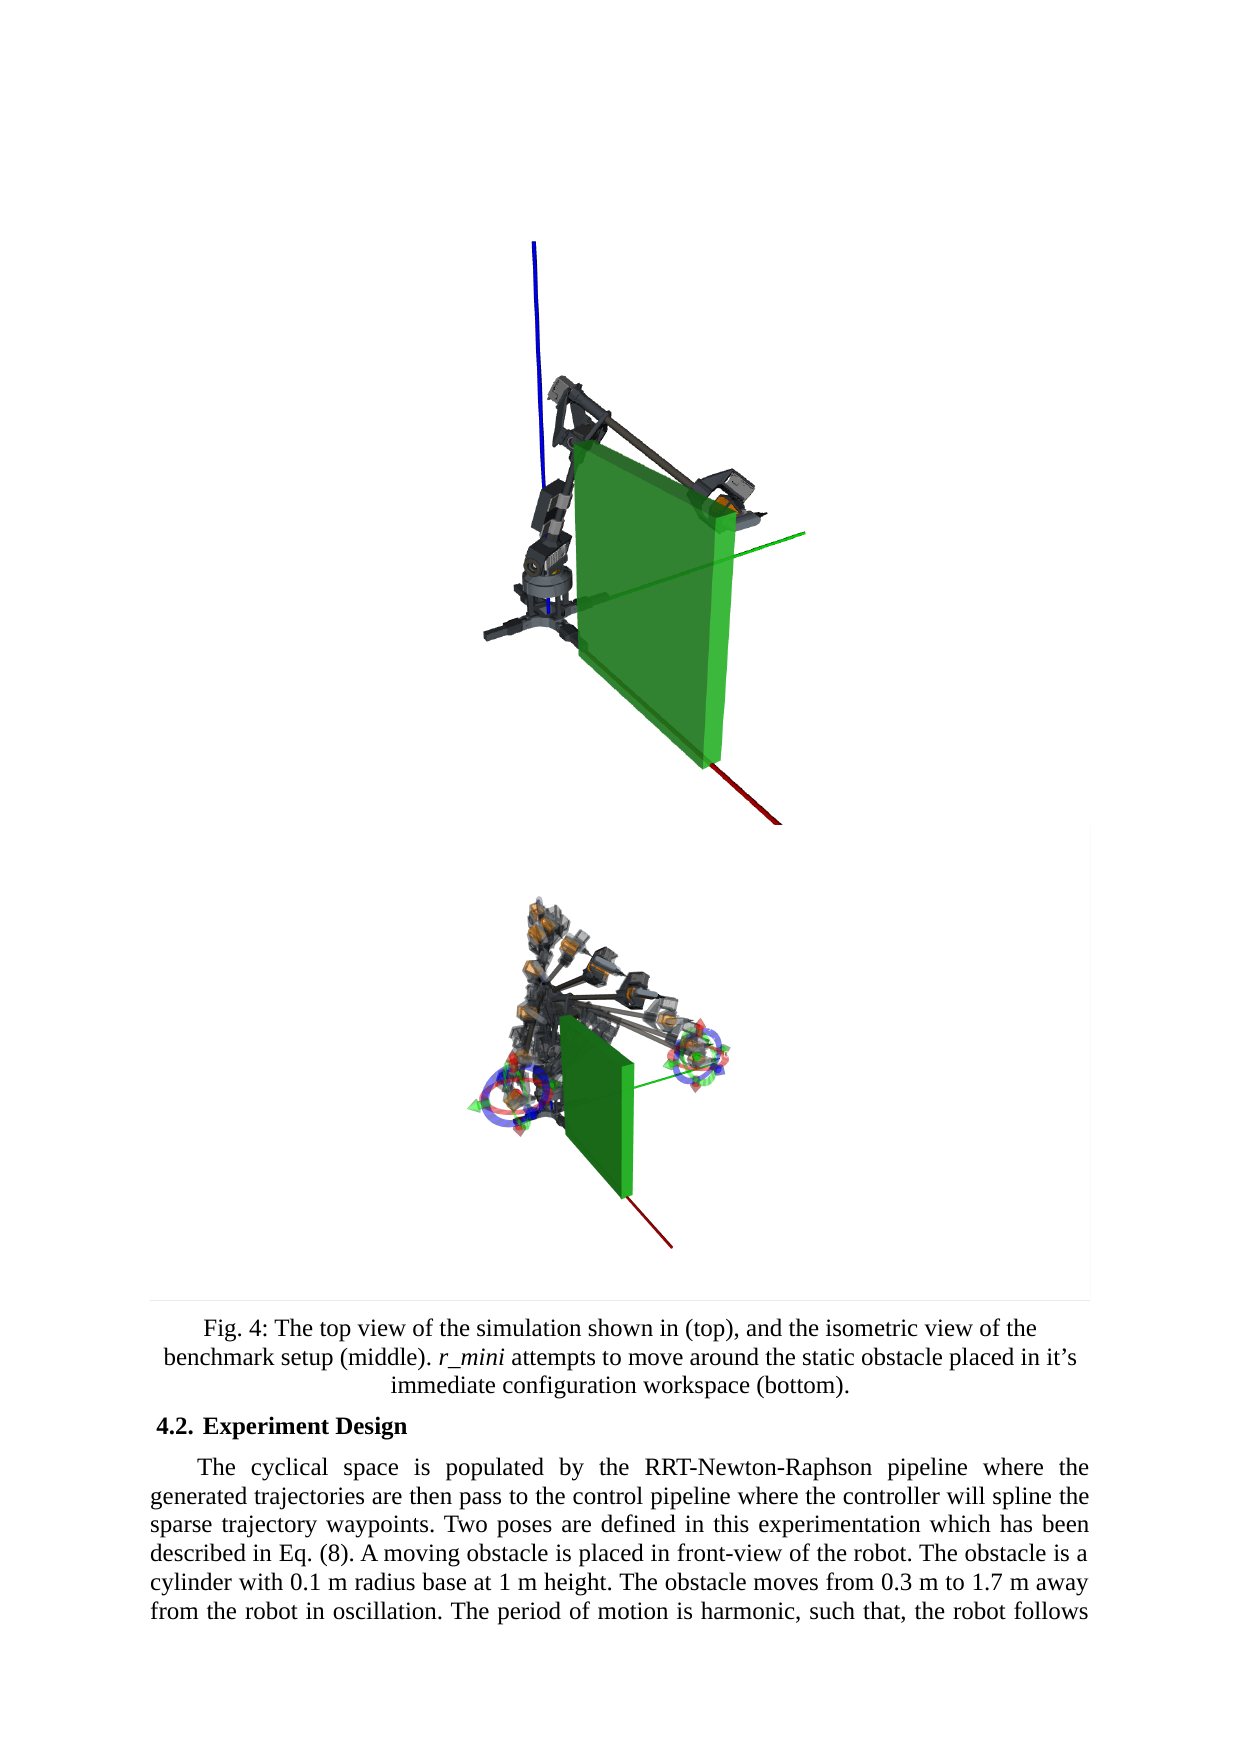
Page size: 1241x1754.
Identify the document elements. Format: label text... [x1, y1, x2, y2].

list Fig. 4: The top view of the simulation shown in (top), and the isometric view of the benchmark setup (middle). r_mini attempts to move around the static obstacle placed in it’s immediate configuration workspace (bottom). [150, 1313, 1090, 1399]
picture [150, 180, 1091, 1301]
list Experiment Design [150, 1411, 1090, 1440]
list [150, 1452, 1090, 1624]
